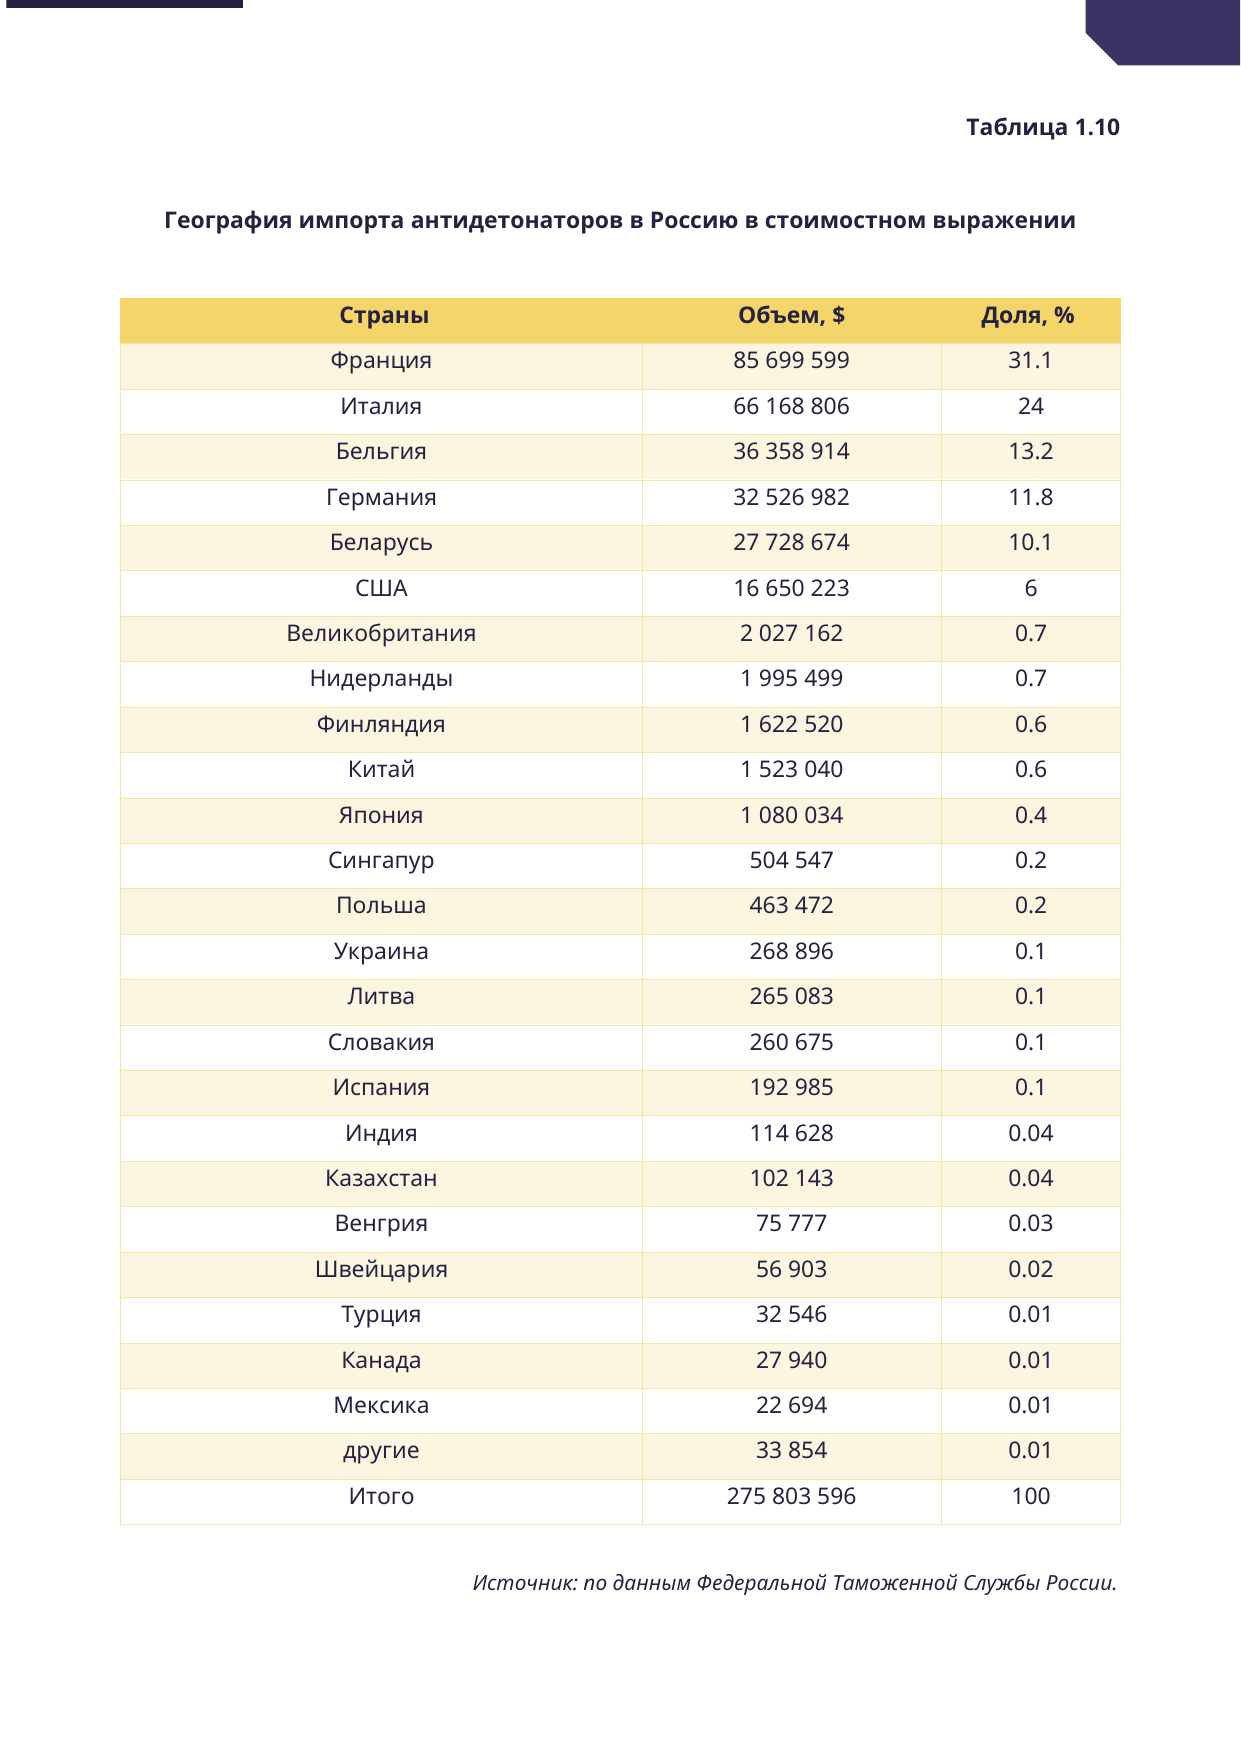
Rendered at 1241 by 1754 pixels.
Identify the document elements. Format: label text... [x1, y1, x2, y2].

table_cell 504 547 [643, 844, 941, 888]
table_cell 114 628 [643, 1116, 941, 1161]
table_cell Турция [121, 1298, 642, 1342]
table_cell 0.2 [942, 844, 1120, 888]
table_cell 75 777 [643, 1207, 941, 1252]
table_cell Швейцария [121, 1253, 642, 1297]
table_cell 6 [942, 571, 1120, 616]
table_cell 0.4 [942, 799, 1120, 843]
table_cell 192 985 [643, 1071, 941, 1115]
table_cell Франция [121, 344, 642, 389]
table_cell 265 083 [643, 980, 941, 1024]
table_cell Мексика [121, 1389, 642, 1433]
table_cell 0.1 [942, 1026, 1120, 1070]
table_cell 0.1 [942, 935, 1120, 979]
table_cell Венгрия [121, 1207, 642, 1252]
table_cell 102 143 [643, 1162, 941, 1206]
table_cell Украина [121, 935, 642, 979]
text География импорта антидетонаторов в Россию в стоимостном выражении [120, 204, 1120, 235]
table_cell Бельгия [121, 435, 642, 479]
table_cell 16 650 223 [643, 571, 941, 616]
table_cell Испания [121, 1071, 642, 1115]
table_cell Словакия [121, 1026, 642, 1070]
text Таблица 1.10 [120, 110, 1120, 142]
table_cell США [121, 571, 642, 616]
table_cell 0.2 [942, 889, 1120, 934]
table_cell 13.2 [942, 435, 1120, 479]
table_cell 27 728 674 [643, 526, 941, 570]
table_cell 0.7 [942, 662, 1120, 707]
table_cell 275 803 596 [643, 1480, 941, 1524]
table_cell Нидерланды [121, 662, 642, 707]
table_cell Индия [121, 1116, 642, 1161]
table_cell 85 699 599 [643, 344, 941, 389]
table_cell 0.01 [942, 1434, 1120, 1479]
table_header Страны [121, 299, 642, 343]
table_header Доля, % [942, 299, 1120, 343]
table_cell 0.1 [942, 1071, 1120, 1115]
table_cell Польша [121, 889, 642, 934]
table_cell Япония [121, 799, 642, 843]
table_cell 0.02 [942, 1253, 1120, 1297]
table_cell 66 168 806 [643, 390, 941, 434]
table_cell 32 546 [643, 1298, 941, 1342]
table_cell 0.03 [942, 1207, 1120, 1252]
table_cell 0.1 [942, 980, 1120, 1024]
table_cell 0.6 [942, 753, 1120, 797]
table_header Объем, $ [643, 299, 941, 343]
table_cell 33 854 [643, 1434, 941, 1479]
table_cell 260 675 [643, 1026, 941, 1070]
table_cell 27 940 [643, 1344, 941, 1388]
table_cell 463 472 [643, 889, 941, 934]
table_cell 100 [942, 1480, 1120, 1524]
table_cell 0.04 [942, 1162, 1120, 1206]
table_cell 11.8 [942, 481, 1120, 525]
table_cell 0.01 [942, 1389, 1120, 1433]
table_cell 1 080 034 [643, 799, 941, 843]
table_cell Литва [121, 980, 642, 1024]
table_cell Беларусь [121, 526, 642, 570]
table_cell Итого [121, 1480, 642, 1524]
table_cell 268 896 [643, 935, 941, 979]
table_cell 36 358 914 [643, 435, 941, 479]
table_cell 0.7 [942, 617, 1120, 661]
table_cell 32 526 982 [643, 481, 941, 525]
table_cell Италия [121, 390, 642, 434]
table_cell 0.01 [942, 1298, 1120, 1342]
table_cell 56 903 [643, 1253, 941, 1297]
table_cell Великобритания [121, 617, 642, 661]
table_cell 22 694 [643, 1389, 941, 1433]
table_cell Казахстан [121, 1162, 642, 1206]
table_cell 2 027 162 [643, 617, 941, 661]
table_cell 0.04 [942, 1116, 1120, 1161]
table_cell 31.1 [942, 344, 1120, 389]
table_cell 0.6 [942, 708, 1120, 752]
table_cell 10.1 [942, 526, 1120, 570]
table_cell Канада [121, 1344, 642, 1388]
table_cell 1 995 499 [643, 662, 941, 707]
table_cell Сингапур [121, 844, 642, 888]
table_cell Финляндия [121, 708, 642, 752]
table_cell Германия [121, 481, 642, 525]
table_cell 1 622 520 [643, 708, 941, 752]
table_cell Китай [121, 753, 642, 797]
table_cell 24 [942, 390, 1120, 434]
table_cell другие [121, 1434, 642, 1479]
text Источник: по данным Федеральной Таможенной Службы России. [120, 1568, 1120, 1596]
table_cell 1 523 040 [643, 753, 941, 797]
table_cell 0.01 [942, 1344, 1120, 1388]
